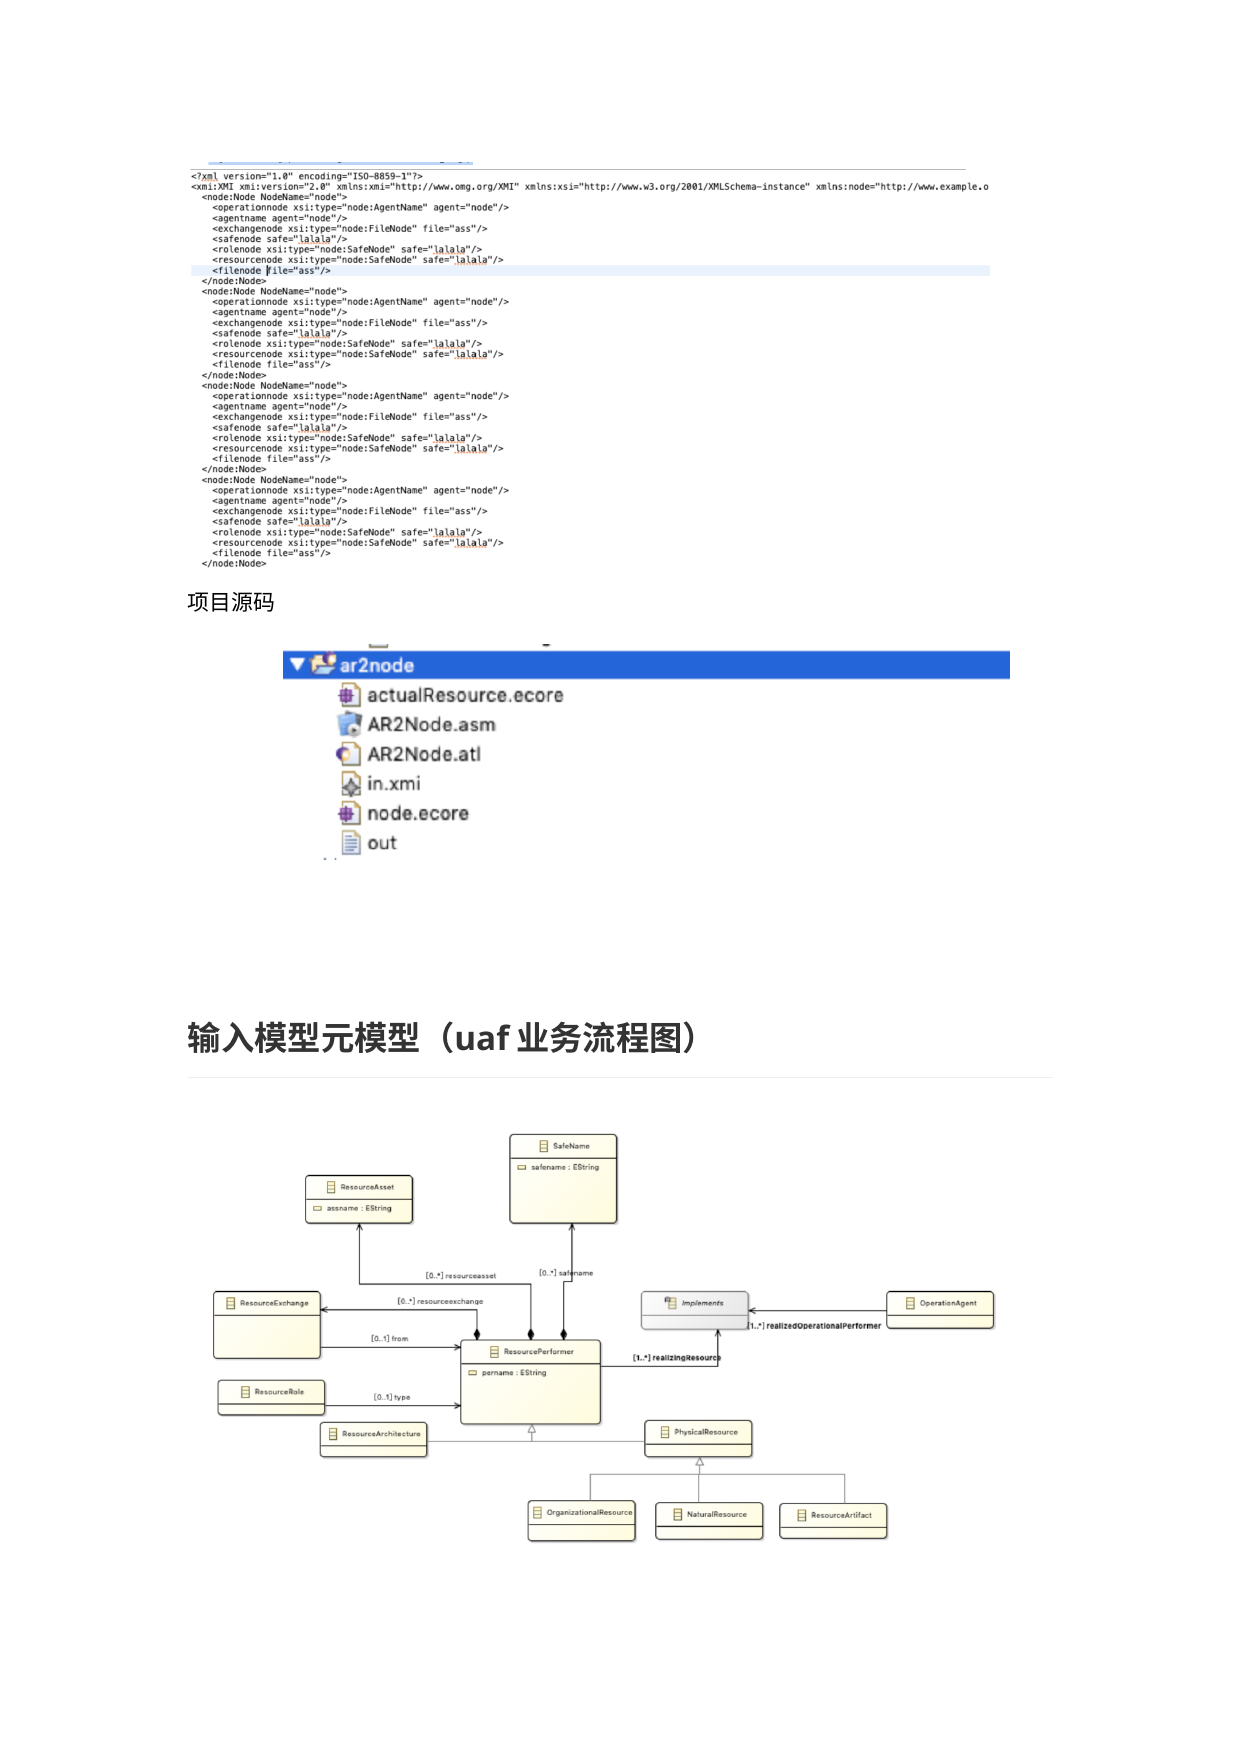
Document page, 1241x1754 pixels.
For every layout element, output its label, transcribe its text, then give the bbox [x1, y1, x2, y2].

picture [187, 617, 1053, 882]
text 项目源码 [187, 584, 1053, 617]
picture [187, 1107, 1053, 1563]
picture [187, 162, 1053, 580]
text 输入模型元模型（uaf业务流程图） [187, 1004, 1053, 1078]
